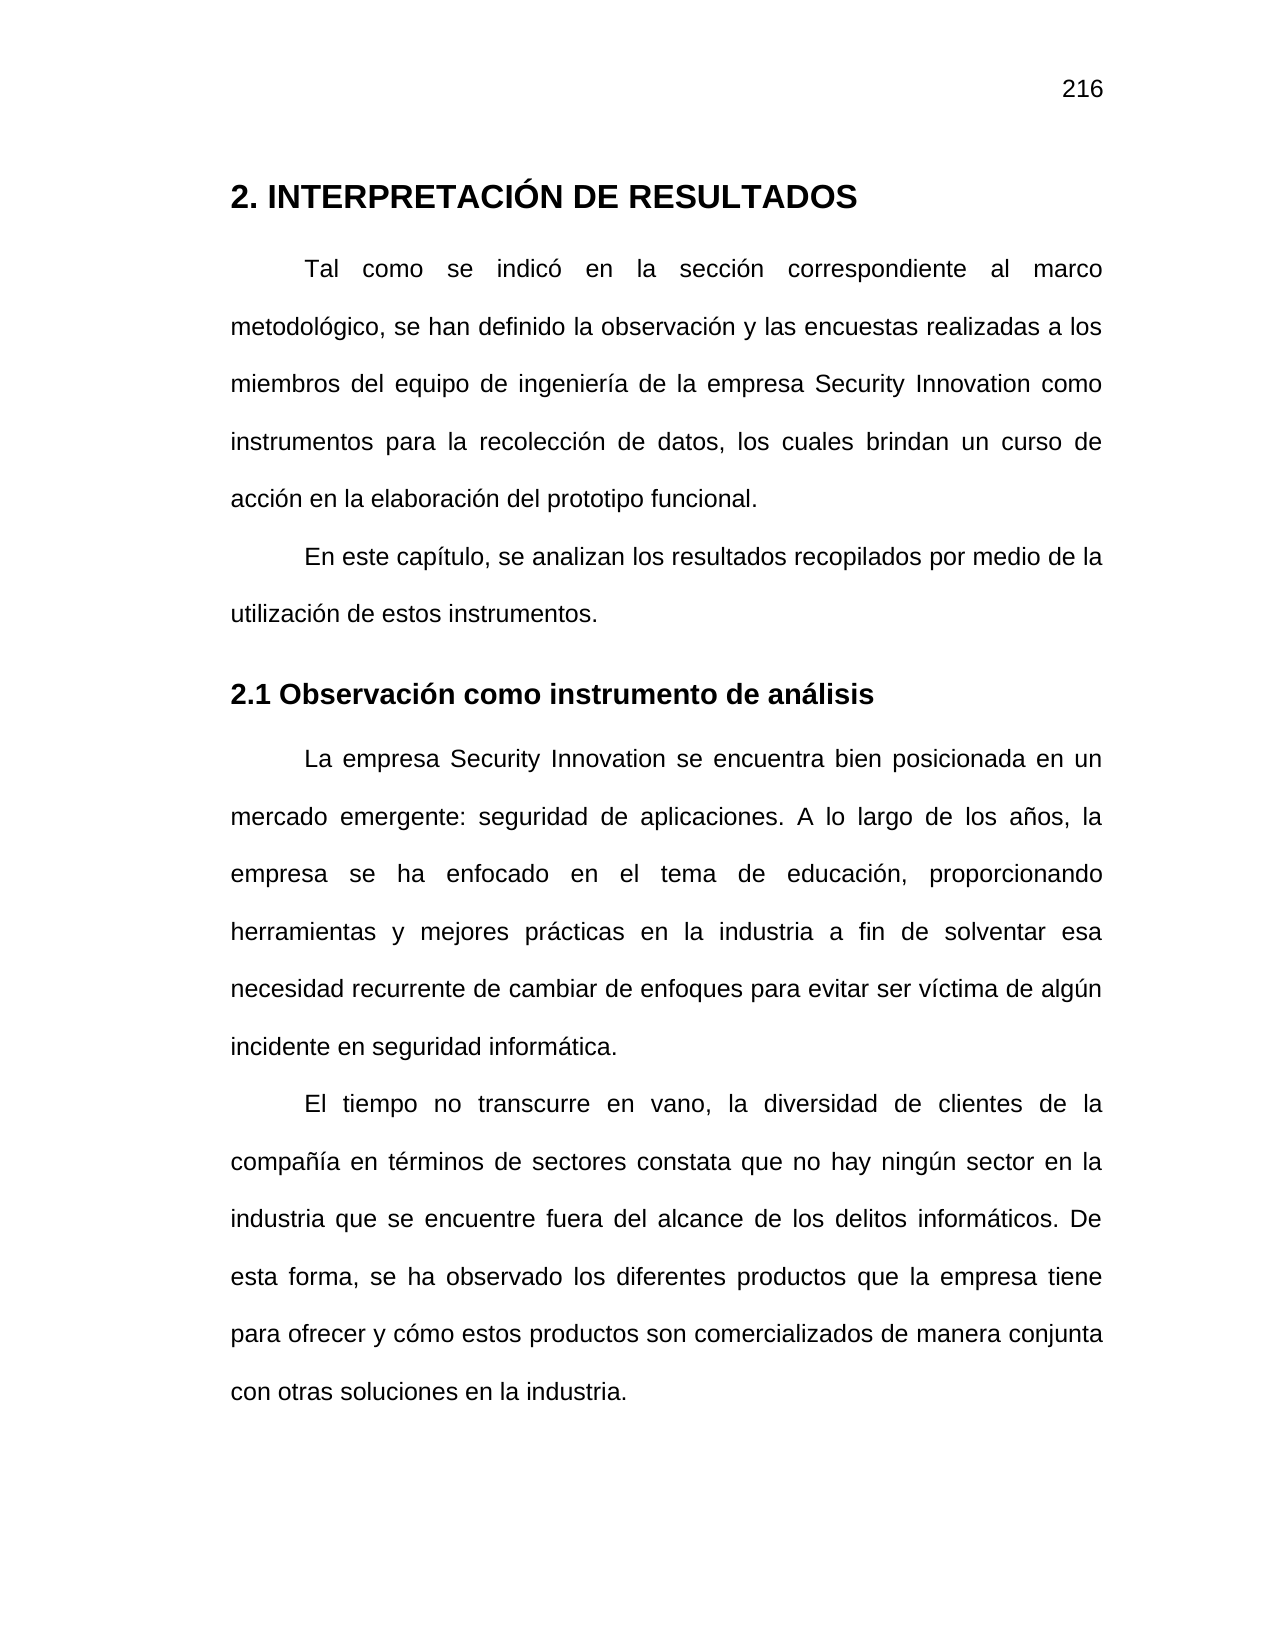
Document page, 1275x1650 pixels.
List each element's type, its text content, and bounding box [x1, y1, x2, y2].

text En este capítulo, se analizan los resultados recopilados por medio de la utilización de estos instrumentos. [230, 542, 1104, 628]
subtitle 2.1 Observación como instrumento de análisis [230, 677, 1104, 711]
text El tiempo no transcurre en vano, la diversidad de clientes de la compañía en términos de sectores constata que no hay ningún sector en la industria que se encuentre fuera del alcance de los delitos informáticos. De esta forma, se ha observado los diferentes productos que la empresa tiene para ofrecer y cómo estos productos son comercializados de manera conjunta con otras soluciones en la industria. [230, 1089, 1104, 1406]
text La empresa Security Innovation se encuentra bien posicionada en un mercado emergente: seguridad de aplicaciones. A lo largo de los años, la empresa se ha enfocado en el tema de educación, proporcionando herramientas y mejores prácticas en la industria a fin de solventar esa necesidad recurrente de cambiar de enfoques para evitar ser víctima de algún incidente en seguridad informática. [230, 744, 1104, 1061]
text Tal como se indicó en la sección correspondiente al marco metodológico, se han definido la observación y las encuestas realizadas a los miembros del equipo de ingeniería de la empresa Security Innovation como instrumentos para la recolección de datos, los cuales brindan un curso de acción en la elaboración del prototipo funcional. [230, 254, 1104, 513]
subtitle 2. INTERPRETACIÓN DE RESULTADOS [230, 177, 1104, 216]
